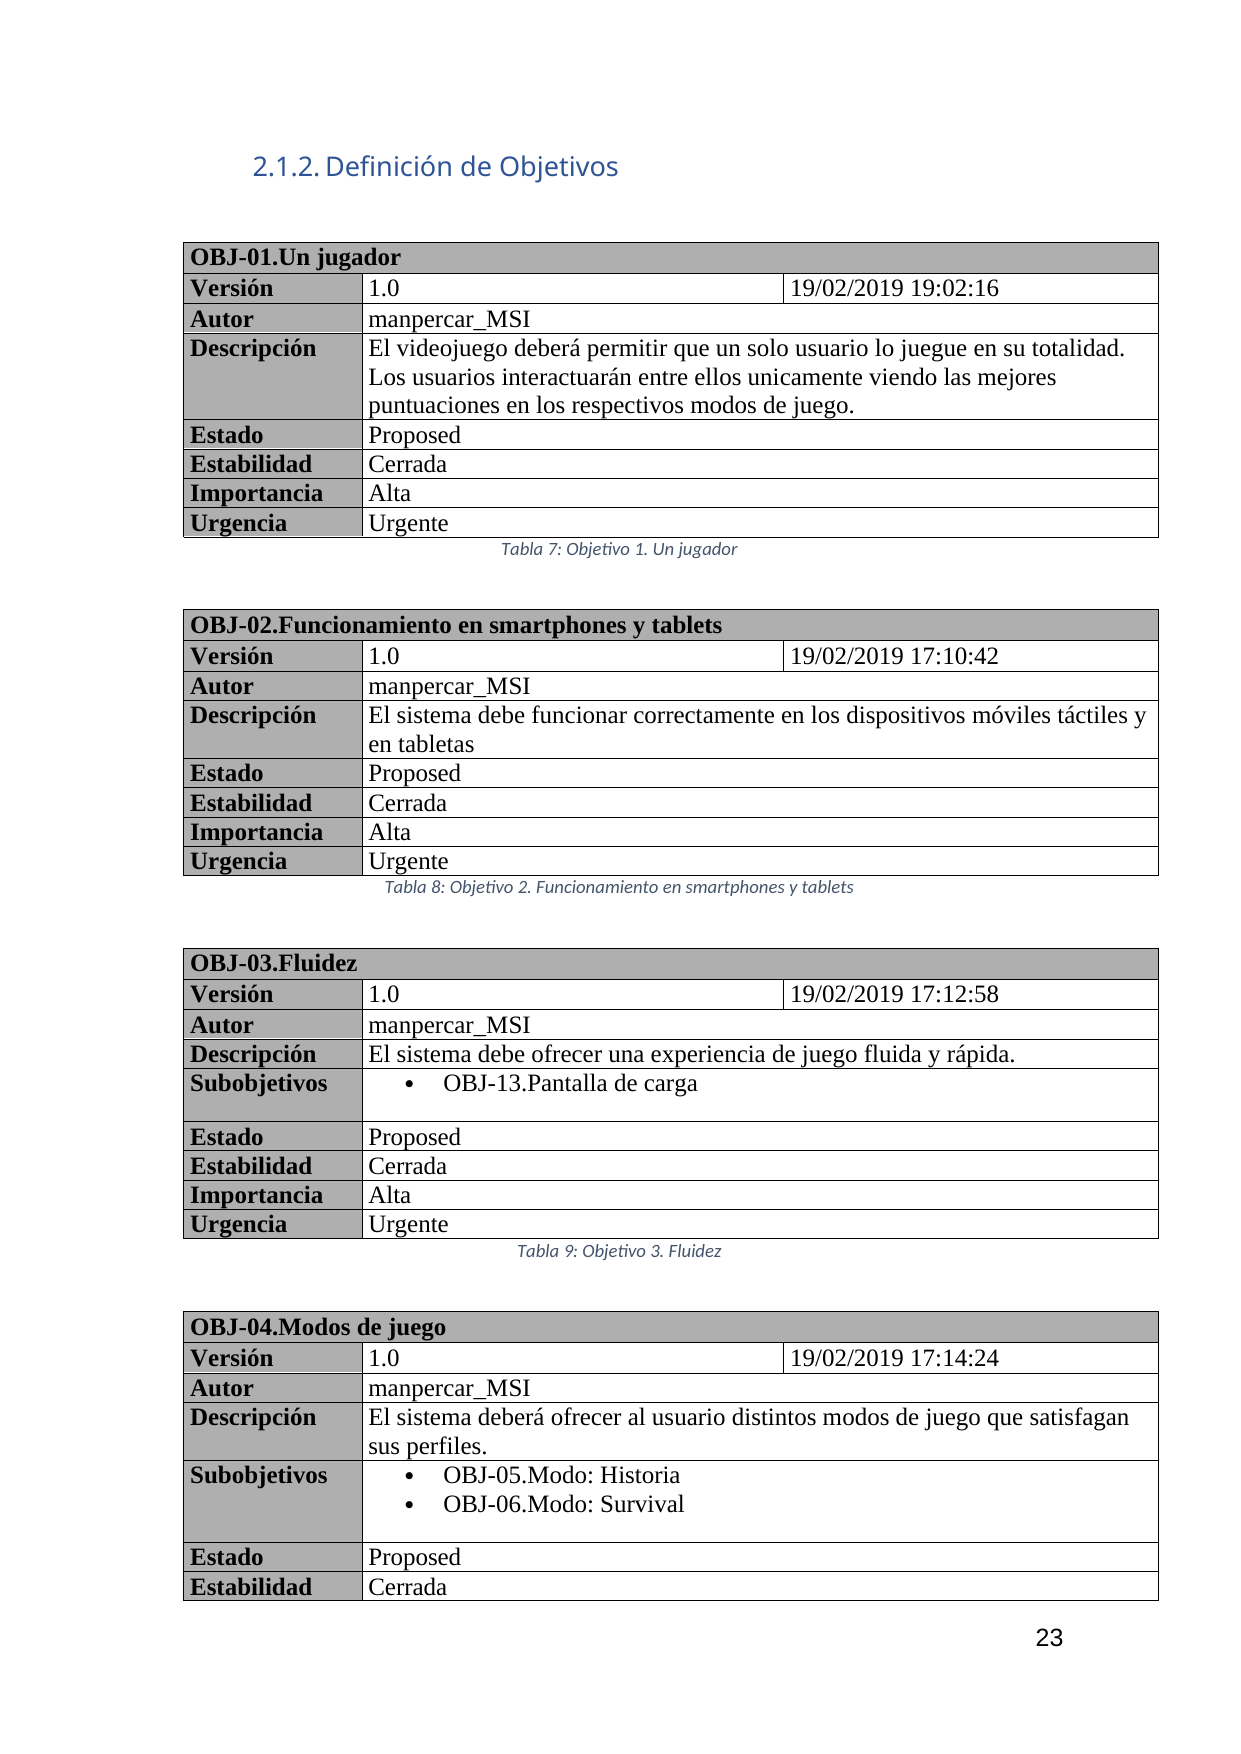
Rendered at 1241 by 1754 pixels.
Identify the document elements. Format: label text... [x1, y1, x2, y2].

table_header OBJ-01.Un jugador [184, 243, 1158, 273]
table_cell Alta [363, 818, 1158, 846]
table_cell Versión [184, 1343, 362, 1372]
table_cell Versión [184, 641, 362, 671]
table_cell Urgencia [184, 508, 362, 536]
table_cell 1.0 [363, 980, 783, 1009]
table_cell Versión [184, 274, 362, 303]
table_cell 19/02/2019 19:02:16 [784, 274, 1158, 303]
table_cell Importancia [184, 818, 362, 846]
table_cell Alta [363, 479, 1158, 507]
table_cell Estado [184, 420, 362, 448]
table_cell Autor [184, 672, 362, 700]
table_cell Alta [363, 1181, 1158, 1209]
table_cell Proposed [363, 1122, 1158, 1150]
table_cell Urgencia [184, 1210, 362, 1238]
table_cell Proposed [363, 759, 1158, 787]
table_header OBJ-02.Funcionamiento en smartphones y tablets [184, 610, 1158, 640]
table_cell Versión [184, 980, 362, 1009]
table_cell Cerrada [363, 1151, 1158, 1180]
table_cell Proposed [363, 1543, 1158, 1571]
table_cell 1.0 [363, 641, 783, 671]
table_cell 19/02/2019 17:12:58 [784, 980, 1158, 1009]
table_cell Estado [184, 759, 362, 787]
table_cell Urgente [363, 1210, 1158, 1238]
table_cell 19/02/2019 17:14:24 [784, 1343, 1158, 1372]
table_cell Cerrada [363, 1572, 1158, 1600]
table_cell El videojuego deberá permitir que un solo usuario lo juegue en su totalidad. Los usuarios interactuarán entre ellos unicamente viendo las mejores puntuaciones en los respectivos modos de juego. [363, 334, 1158, 419]
table_cell Urgente [363, 508, 1158, 536]
table_cell Autor [184, 1010, 362, 1038]
subtitle Definición de Objetivos [252, 148, 1063, 184]
table_cell Autor [184, 1374, 362, 1402]
table_cell OBJ-13.Pantalla de carga [363, 1069, 1158, 1121]
table_cell Descripción [184, 701, 362, 758]
table_cell El sistema debe funcionar correctamente en los dispositivos móviles táctiles y en tabletas [363, 701, 1158, 758]
table_header OBJ-04.Modos de juego [184, 1312, 1158, 1342]
table_cell Estabilidad [184, 788, 362, 816]
table_cell Descripción [184, 334, 362, 419]
table_cell Importancia [184, 479, 362, 507]
table_cell manpercar_MSI [363, 304, 1158, 332]
table_cell Estabilidad [184, 1151, 362, 1180]
table_cell Urgencia [184, 847, 362, 875]
table_cell Urgente [363, 847, 1158, 875]
table_cell 1.0 [363, 274, 783, 303]
table_cell 19/02/2019 17:10:42 [784, 641, 1158, 671]
table_cell Subobjetivos [184, 1461, 362, 1542]
table_cell Descripción [184, 1040, 362, 1068]
table_cell Importancia [184, 1181, 362, 1209]
table_cell Cerrada [363, 788, 1158, 816]
table_cell Descripción [184, 1403, 362, 1460]
table_cell Proposed [363, 420, 1158, 448]
table_cell Subobjetivos [184, 1069, 362, 1121]
table_cell manpercar_MSI [363, 1374, 1158, 1402]
table_cell Autor [184, 304, 362, 332]
table_cell Estabilidad [184, 450, 362, 478]
table_cell Estado [184, 1122, 362, 1150]
table_cell El sistema debe ofrecer una experiencia de juego fluida y rápida. [363, 1040, 1158, 1068]
table_cell Estabilidad [184, 1572, 362, 1600]
table_cell El sistema deberá ofrecer al usuario distintos modos de juego que satisfagan sus perfiles. [363, 1403, 1158, 1460]
table_cell manpercar_MSI [363, 672, 1158, 700]
table_cell Estado [184, 1543, 362, 1571]
table_header OBJ-03.Fluidez [184, 949, 1158, 979]
table_cell 1.0 [363, 1343, 783, 1372]
table_cell manpercar_MSI [363, 1010, 1158, 1038]
table_cell Cerrada [363, 450, 1158, 478]
table_cell OBJ-05.Modo: Historia OBJ-06.Modo: Survival [363, 1461, 1158, 1542]
